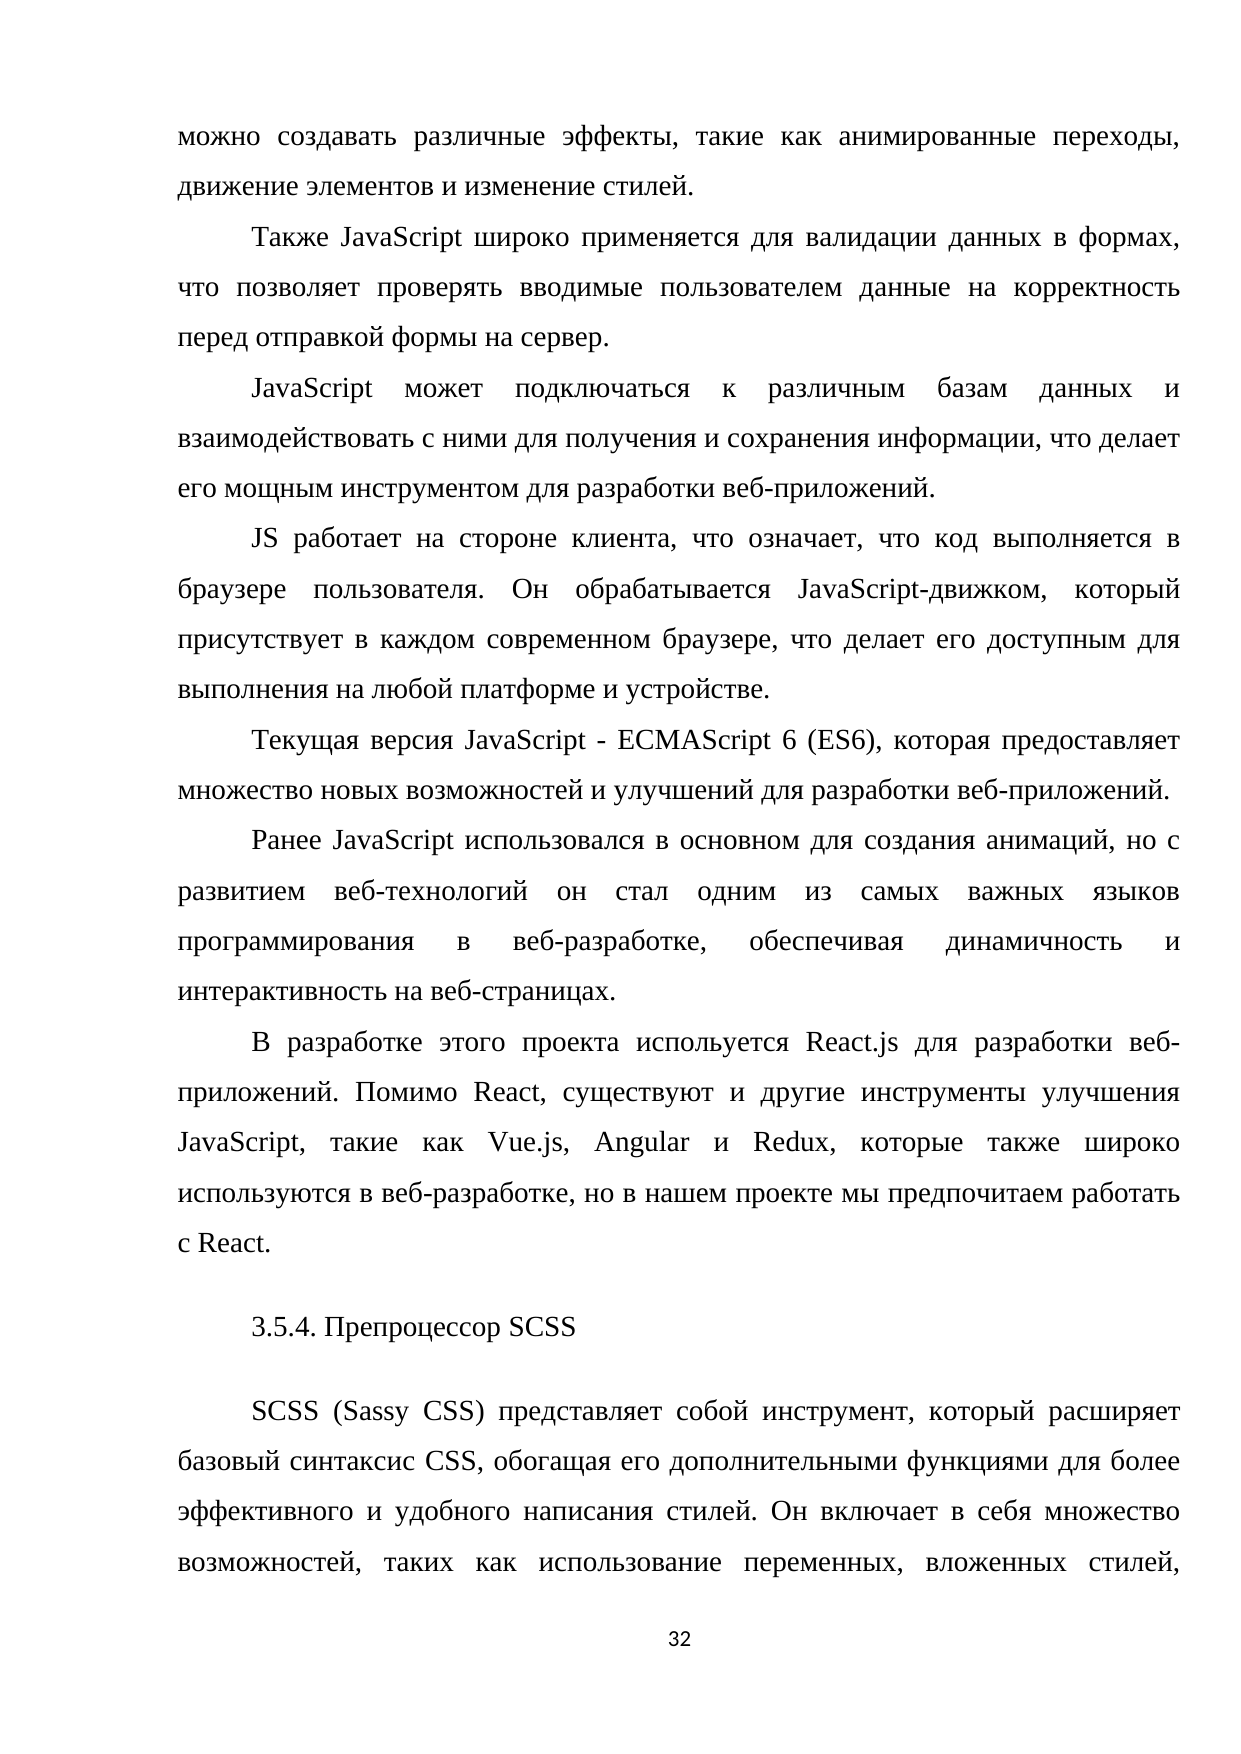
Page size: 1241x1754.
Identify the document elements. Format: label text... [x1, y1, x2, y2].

text JS работает на стороне клиента, что означает, что код выполняется в браузере пользователя. Он обрабатывается JavaScript-движком, который присутствует в каждом современном браузере, что делает его доступным для выполнения на любой платформе и устройстве. [177, 521, 1181, 705]
text Ранее JavaScript использовался в основном для создания анимаций, но с развитием веб-технологий он стал одним из самых важных языков программирования в веб-разработке, обеспечивая динамичность и интерактивность на веб-страницах. [177, 822, 1181, 1007]
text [177, 1393, 1181, 1577]
text JavaScript может подключаться к различным базам данных и взаимодействовать с ними для получения и сохранения информации, что делает его мощным инструментом для разработки веб-приложений. [177, 370, 1181, 504]
text Также JavaScript широко применяется для валидации данных в формах, что позволяет проверять вводимые пользователем данные на корректность перед отправкой формы на сервер. [177, 219, 1181, 353]
text Текущая версия JavaScript - ECMAScript 6 (ES6), которая предоставляет множество новых возможностей и улучшений для разработки веб-приложений. [177, 722, 1181, 806]
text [177, 118, 1181, 202]
text 3.5.4. Препроцессор SCSS [177, 1309, 1181, 1342]
text В разработке этого проекта испольуется React.js для разработки веб-приложений. Помимо React, существуют и другие инструменты улучшения JavaScript, такие как Vue.js, Angular и Redux, которые также широко используются в веб-разработке, но в нашем проекте мы предпочитаем работать с React. [177, 1024, 1181, 1258]
